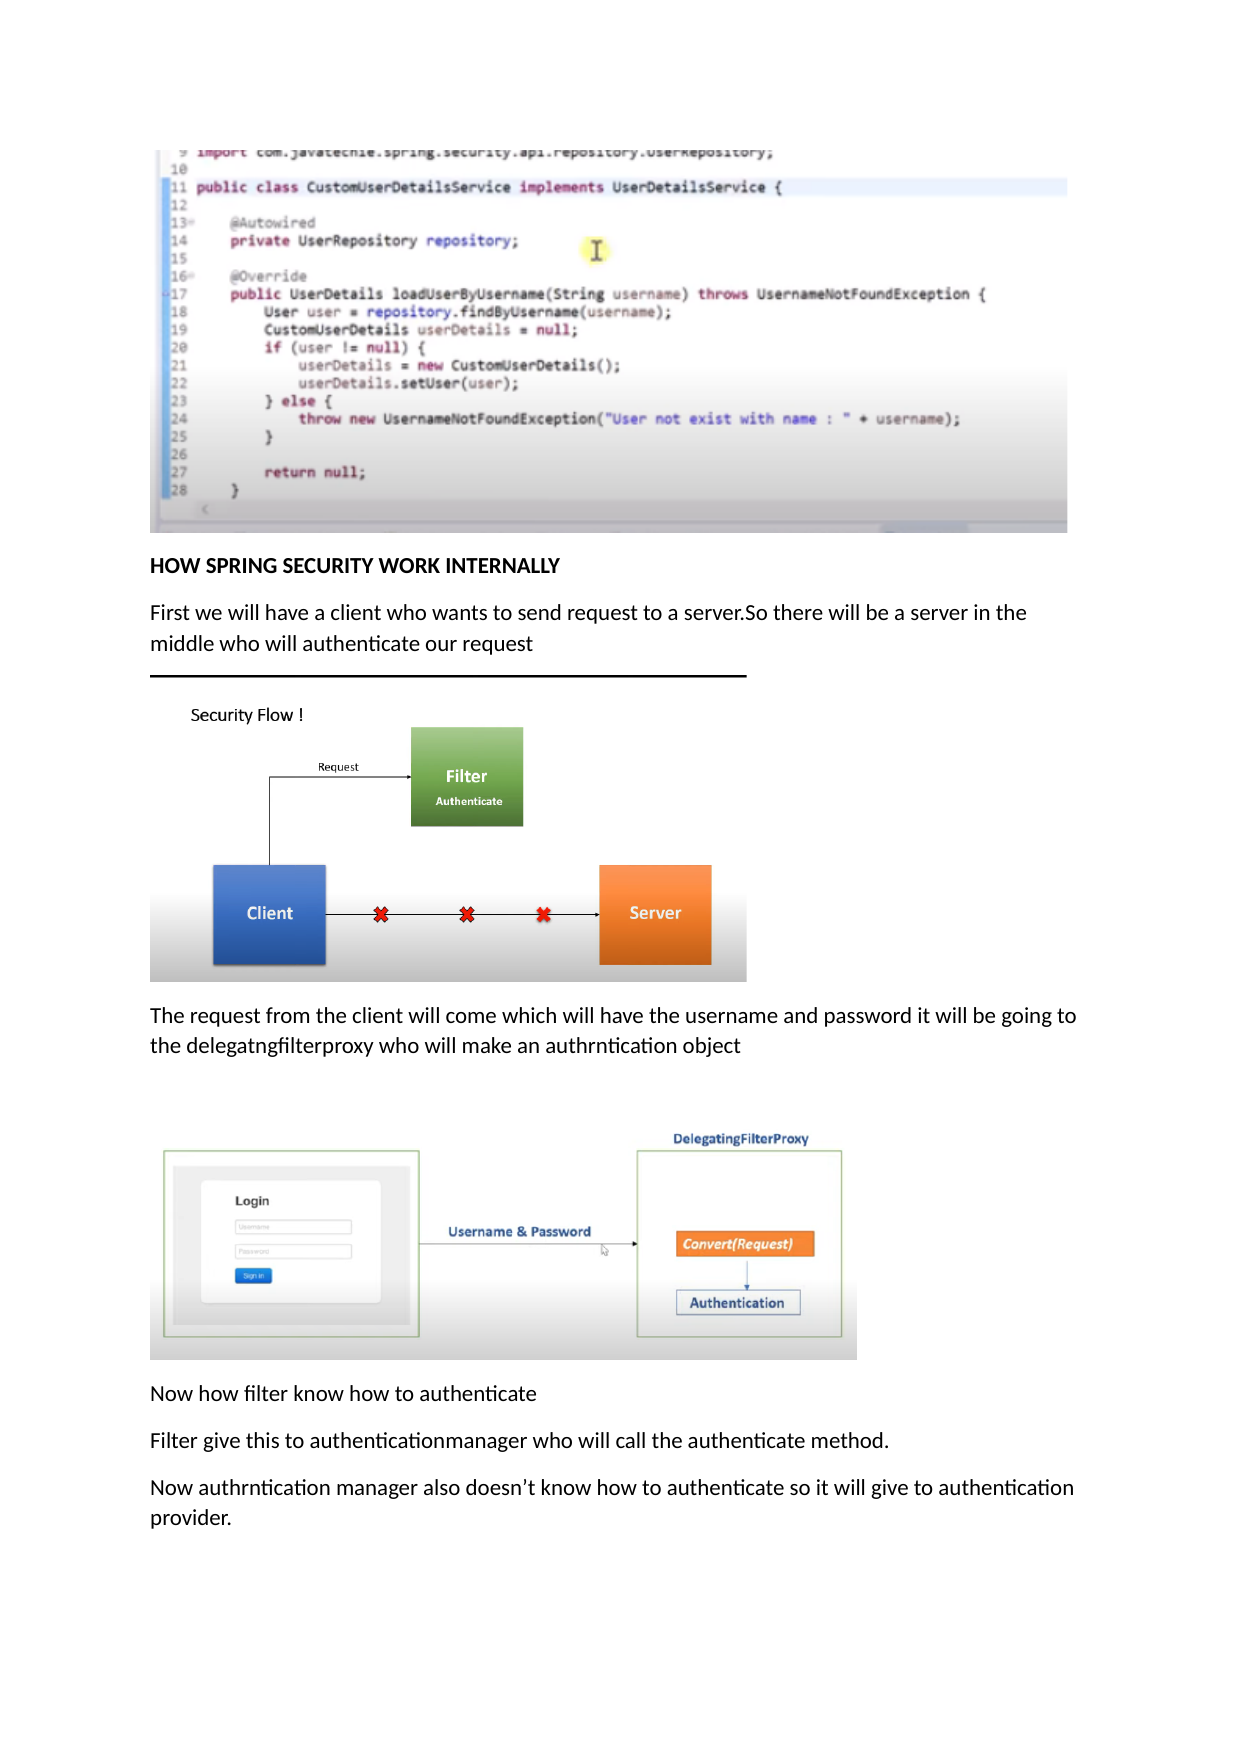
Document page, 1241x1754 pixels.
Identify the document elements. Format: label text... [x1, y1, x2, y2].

text First we will have a client who wants to send request to a server.So there will be a server in the middle who will authenticate our request [150, 598, 1090, 657]
picture [150, 1077, 857, 1360]
text Now how filter know how to authenticate [150, 1379, 1090, 1407]
text Now authrntication manager also doesn’t know how to authenticate so it will give to authentication provider. [150, 1473, 1090, 1531]
text The request from the client will come which will have the username and password it will be going to the delegatngfilterproxy who will make an authrntication object [150, 1001, 1090, 1059]
picture [150, 675, 747, 982]
text Filter give this to authenticationmanager who will call the authenticate method. [150, 1426, 1090, 1454]
text HOW SPRING SECURITY WORK INTERNALLY [150, 552, 1090, 580]
picture [150, 150, 1068, 533]
